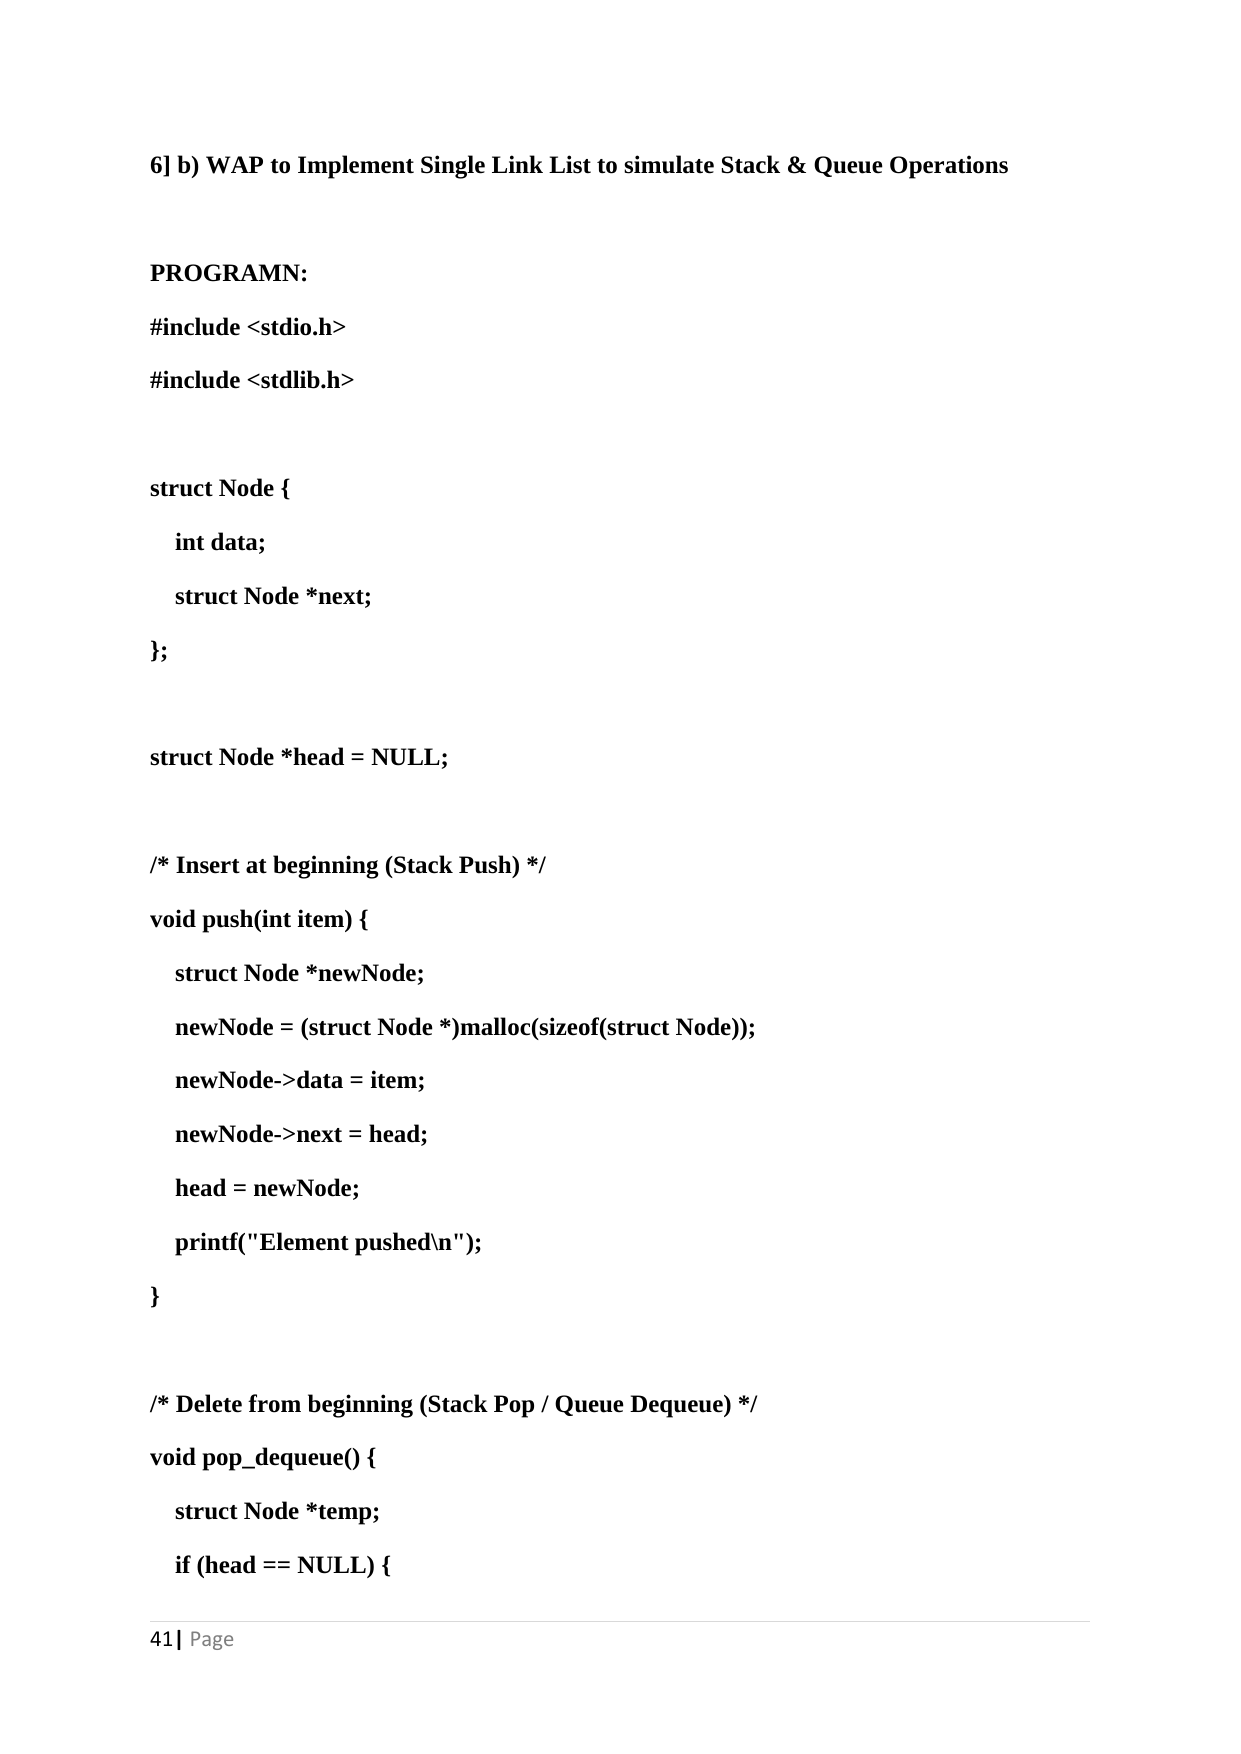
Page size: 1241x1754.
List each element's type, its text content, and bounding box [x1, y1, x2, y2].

text 6] b) WAP to Implement Single Link List to simulate Stack & Queue Operations [150, 150, 1090, 179]
text #include <stdlib.h> [150, 365, 1090, 394]
text #include <stdio.h> [150, 312, 1090, 340]
text struct Node *next; [150, 581, 1090, 609]
text }; [150, 635, 1090, 663]
text newNode = (struct Node *)malloc(sizeof(struct Node)); [150, 1012, 1090, 1040]
text /* Insert at beginning (Stack Push) */ [150, 850, 1090, 879]
text void push(int item) { [150, 904, 1090, 933]
text PROGRAMN: [150, 258, 1090, 286]
text if (head == NULL) { [150, 1550, 1090, 1579]
text struct Node *temp; [150, 1496, 1090, 1525]
text newNode->data = item; [150, 1066, 1090, 1094]
text /* Delete from beginning (Stack Pop / Queue Dequeue) */ [150, 1389, 1090, 1417]
text struct Node { [150, 473, 1090, 502]
text int data; [150, 527, 1090, 556]
text } [150, 1281, 1090, 1310]
text newNode->next = head; [150, 1119, 1090, 1148]
text struct Node *newNode; [150, 958, 1090, 987]
text void pop_dequeue() { [150, 1442, 1090, 1471]
text struct Node *head = NULL; [150, 742, 1090, 771]
text printf("Element pushed\n"); [150, 1227, 1090, 1256]
text head = newNode; [150, 1173, 1090, 1202]
